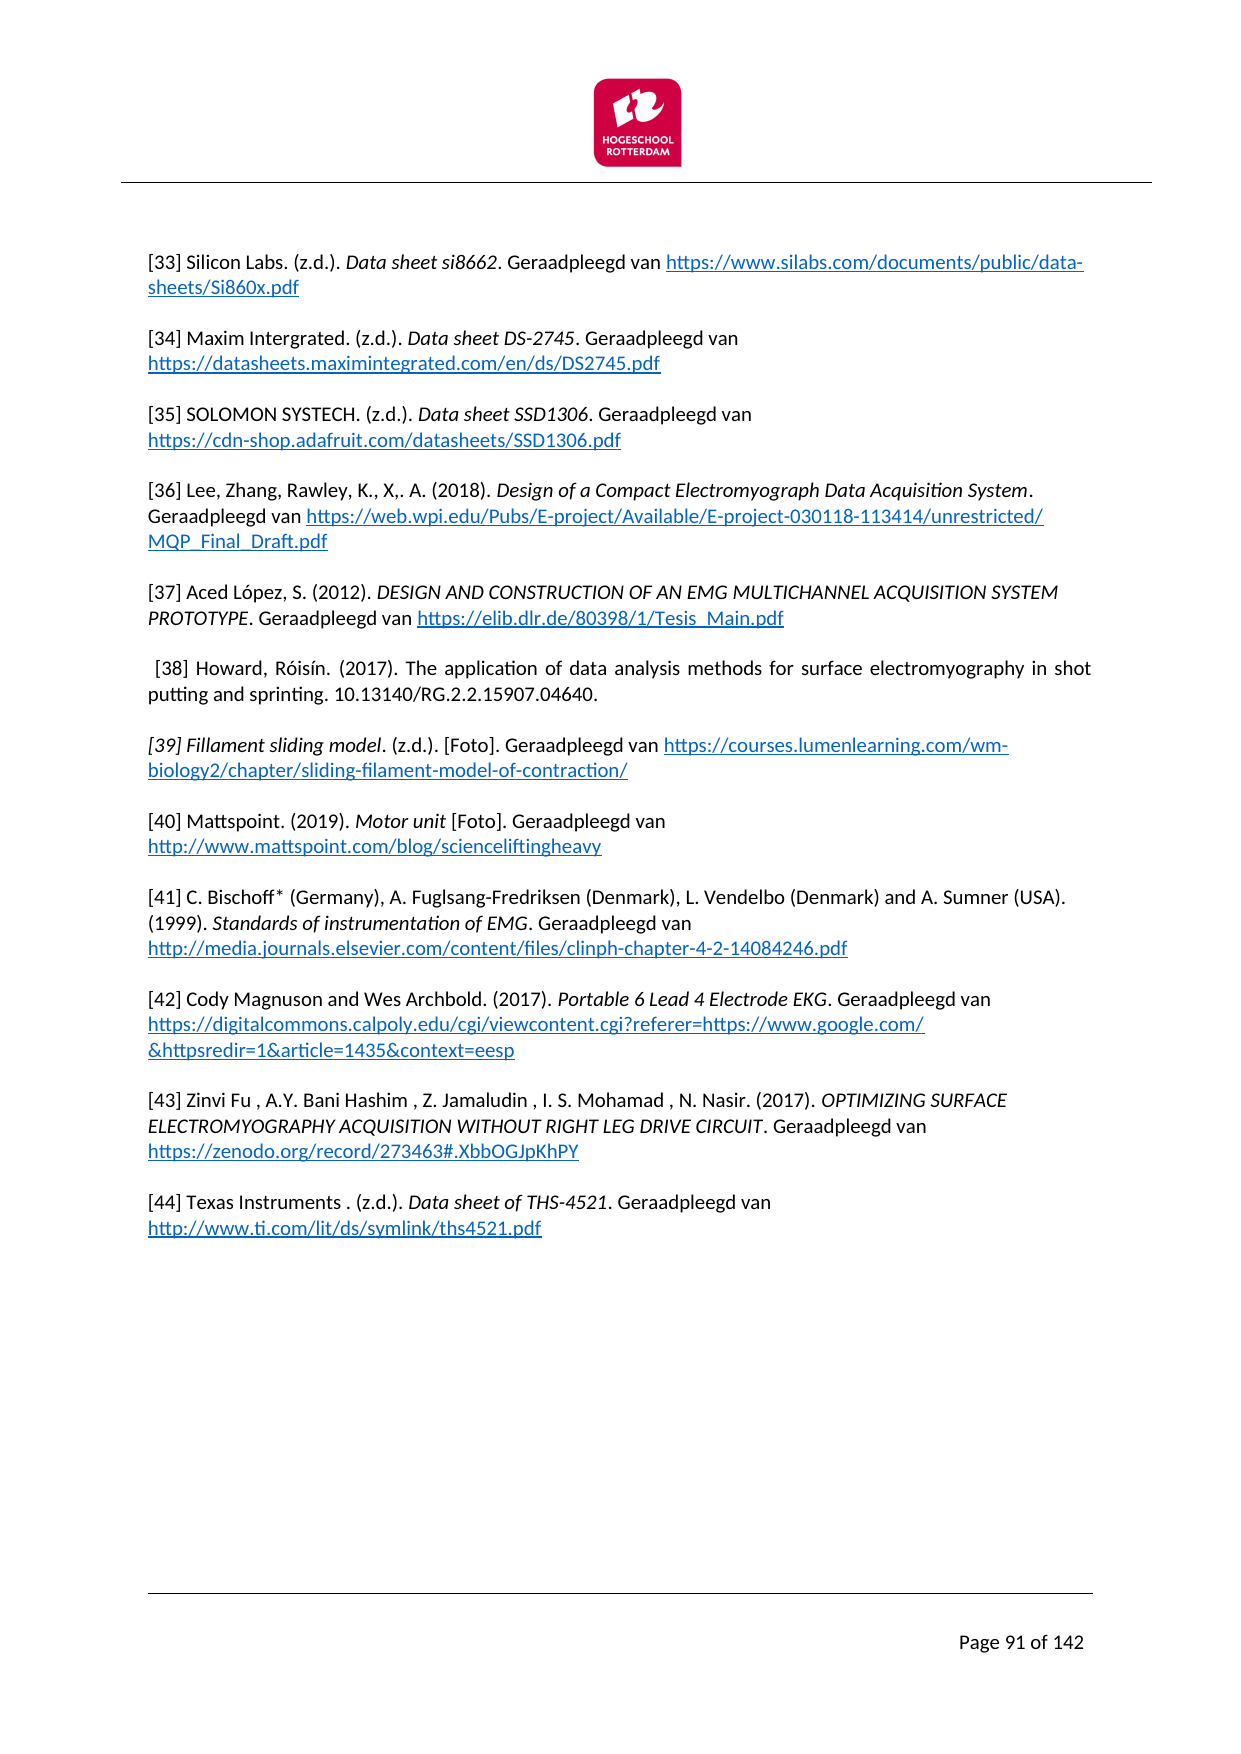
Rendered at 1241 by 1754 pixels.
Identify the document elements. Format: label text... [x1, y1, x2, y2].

text [41] C. Bischoff* (Germany), A. Fuglsang-Fredriksen (Denmark), L. Vendelbo (Denmark) and A. Sumner (USA). (1999). Standards of instrumentation of EMG. Geraadpleegd van http://media.journals.elsevier.com/content/files/clinph-chapter-4-2-14084246.pdf [692, 884, 1093, 961]
text [36] Lee, Zhang, Rawley, K., X,. A. (2018). Design of a Compact Electromyograph Data Acquisition System. Geraadpleegd van https://web.wpi.edu/Pubs/E-project/Available/E-project-030118-113414/unrestricted/MQP_Final_Draft.pdf [148, 478, 1093, 554]
text [37] Aced López, S. (2012). DESIGN AND CONSTRUCTION OF AN EMG MULTICHANNEL ACQUISITION SYSTEM PROTOTYPE. Geraadpleegd van https://elib.dlr.de/80398/1/Tesis_Main.pdf [784, 579, 1093, 630]
picture [590, 73, 685, 173]
text [35] SOLOMON SYSTECH. (z.d.). Data sheet SSD1306. Geraadpleegd van https://cdn-shop.adafruit.com/datasheets/SSD1306.pdf [621, 401, 1093, 452]
text [44] Texas Instruments . (z.d.). Data sheet of THS-4521. Geraadpleegd van http://www.ti.com/lit/ds/symlink/ths4521.pdf [541, 1189, 1093, 1240]
text [38] Howard, Róisín. (2017). The application of data analysis methods for surface electromyography in shot putting and sprinting. 10.13140/RG.2.2.15907.04640. [148, 656, 1093, 706]
text [43] Zinvi Fu , A.Y. Bani Hashim , Z. Jamaludin , I. S. Mohamad , N. Nasir. (2017). OPTIMIZING SURFACE ELECTROMYOGRAPHY ACQUISITION WITHOUT RIGHT LEG DRIVE CIRCUIT. Geraadpleegd van https://zenodo.org/record/273463#.XbbOGJpKhPY [148, 1088, 1093, 1164]
text [40] Mattspoint. (2019). Motor unit [Foto]. Geraadpleegd van http://www.mattspoint.com/blog/scienceliftingheavy [148, 808, 1093, 859]
text [39] Fillament sliding model. (z.d.). [Foto]. Geraadpleegd van https://courses.lumenlearning.com/wm-biology2/chapter/sliding-filament-model-of-contraction/ [628, 732, 1093, 783]
text [33] Silicon Labs. (z.d.). Data sheet si8662. Geraadpleegd van https://www.silabs.com/documents/public/data-sheets/Si860x.pdf [299, 249, 1093, 300]
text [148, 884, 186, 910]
text [42] Cody Magnuson and Wes Archbold. (2017). Portable 6 Lead 4 Electrode EKG. Geraadpleegd van https://digitalcommons.calpoly.edu/cgi/viewcontent.cgi?referer=https://www.google.com/&httpsredir=1&article=1435&context=eesp [515, 986, 1093, 1062]
text [34] Maxim Intergrated. (z.d.). Data sheet DS-2745. Geraadpleegd van https://datasheets.maximintegrated.com/en/ds/DS2745.pdf [660, 325, 1093, 376]
